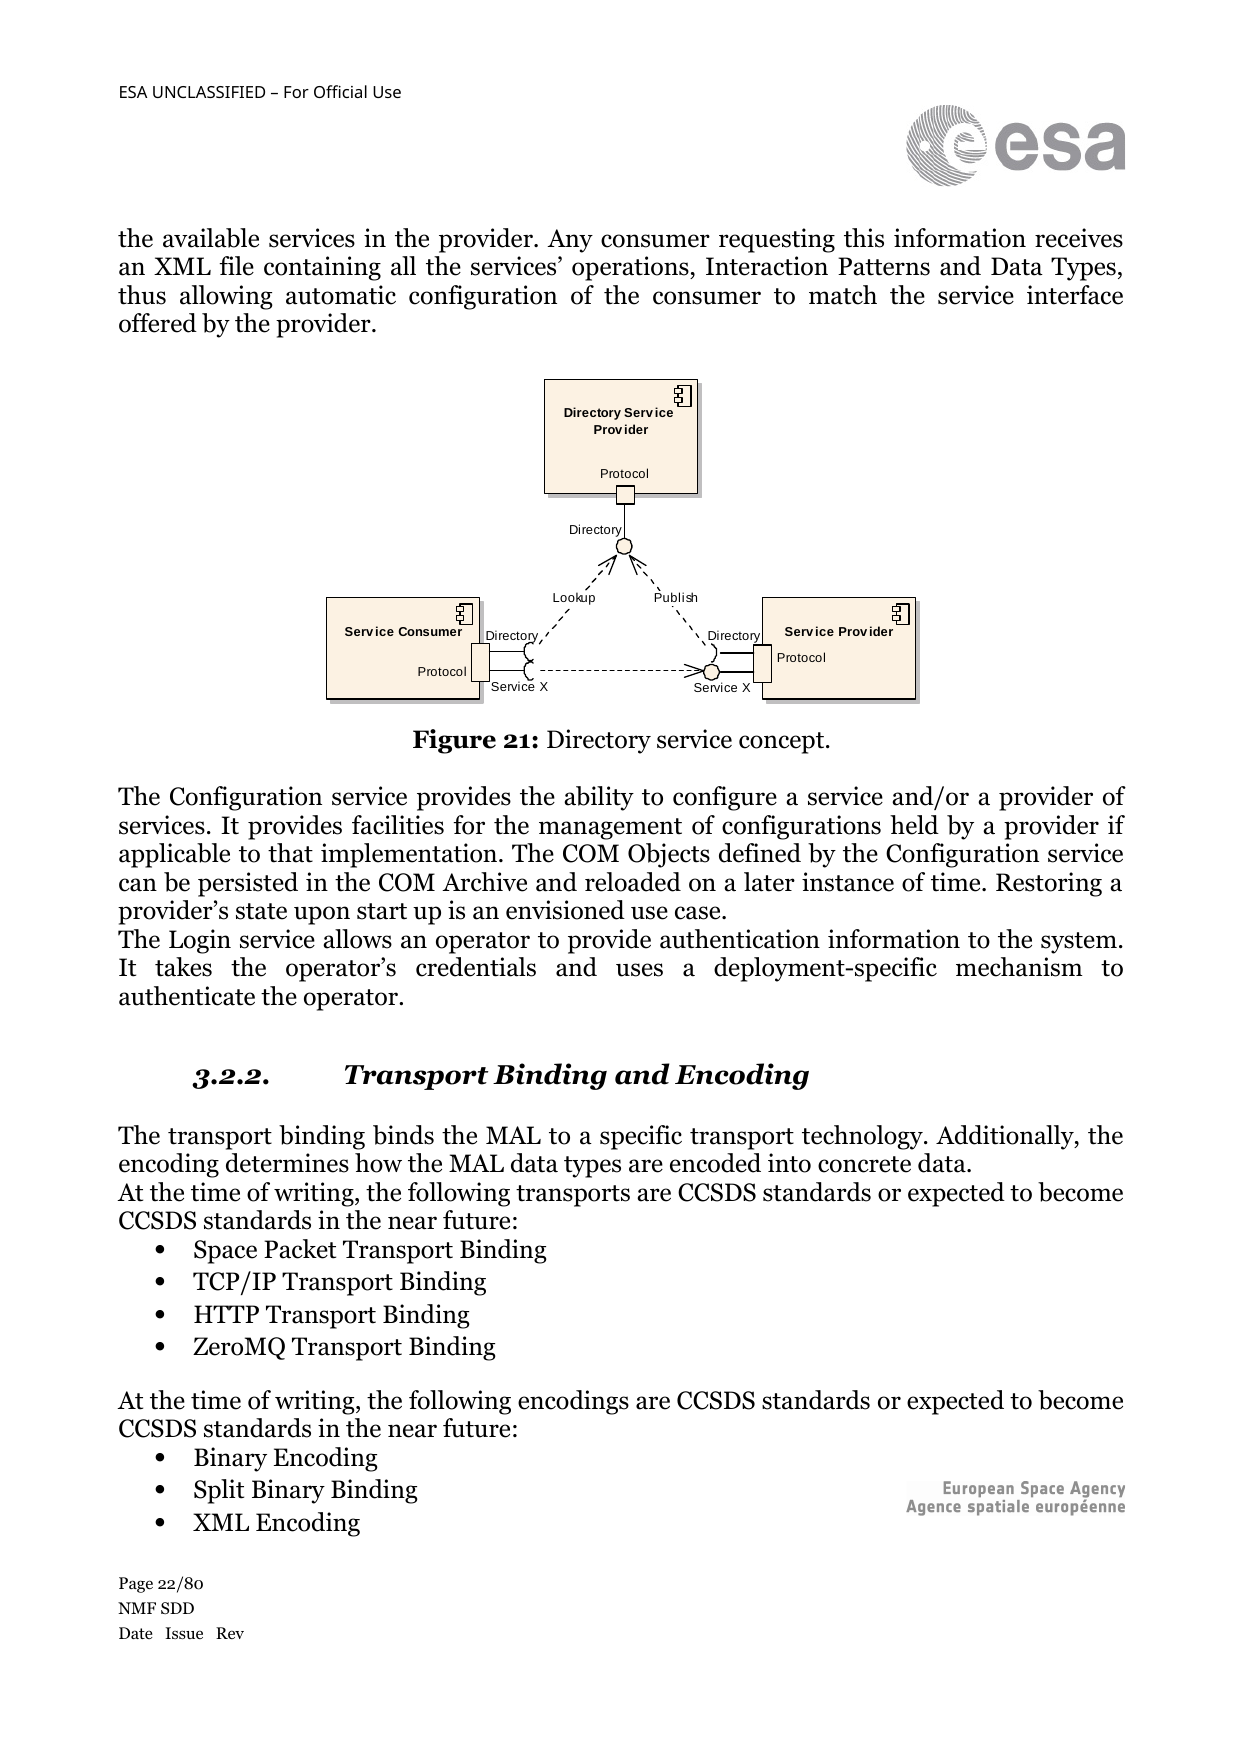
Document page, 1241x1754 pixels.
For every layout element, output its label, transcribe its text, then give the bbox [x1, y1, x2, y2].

text The transport binding binds the MAL to a specific transport technology. Additionally, the encoding determines how the MAL data types are encoded into concrete data. [118, 1121, 1125, 1178]
list TCP/IP Transport Binding [156, 1268, 1125, 1296]
picture [906, 1504, 1125, 1508]
list Binary Encoding [156, 1443, 1125, 1472]
picture [906, 105, 1125, 187]
text At the time of writing, the following transports are CCSDS standards or expected to become CCSDS standards in the near future: [118, 1178, 1125, 1235]
text The Login service allows an operator to provide authentication information to the system. It takes the operator’s credentials and uses a deployment-specific mechanism to authenticate the operator. [118, 925, 1125, 1010]
list Space Packet Transport Binding [156, 1235, 1125, 1263]
text Figure 21: Directory service concept. [118, 726, 1125, 754]
list ZeroMQ Transport Binding [156, 1333, 1125, 1361]
text The Configuration service provides the ability to configure a service and/or a provider of services. It provides facilities for the management of configurations held by a provider if applicable to that implementation. The COM Objects defined by the Configuration service can be persisted in the COM Archive and reloaded on a later instance of time. Restoring a provider’s state upon start up is an envisioned use case. [118, 783, 1125, 925]
subtitle Transport Binding and Encoding [193, 1060, 1125, 1091]
list HTTP Transport Binding [156, 1300, 1125, 1329]
text At the time of writing, the following encodings are CCSDS standards or expected to become CCSDS standards in the near future: [118, 1386, 1125, 1443]
list Split Binary Binding [156, 1476, 1125, 1504]
list XML Encoding [156, 1508, 1125, 1537]
